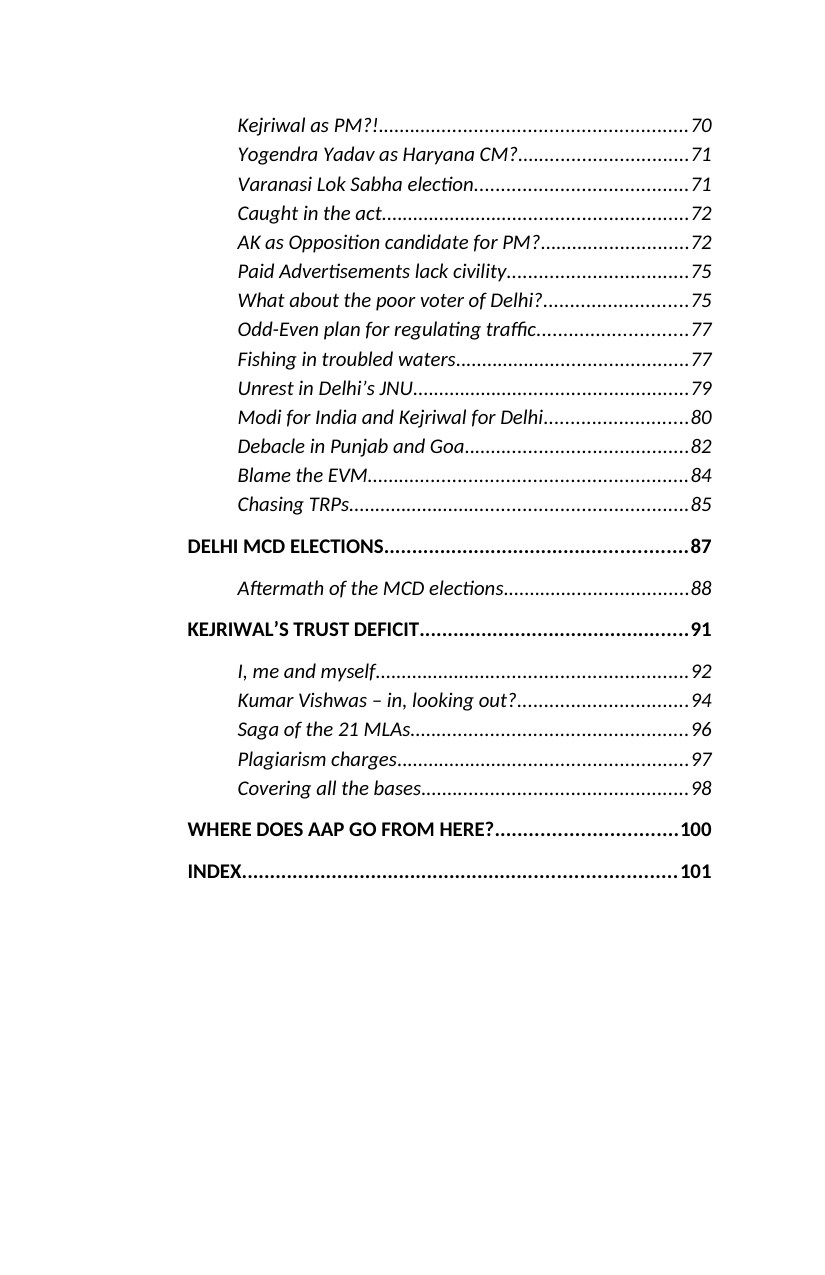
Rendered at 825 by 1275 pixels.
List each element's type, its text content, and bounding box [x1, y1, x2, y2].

text Chasing TRPs 85 [162, 492, 712, 517]
text Where does AAP go from here? 100 [112, 817, 712, 842]
text Kumar Vishwas – in, looking out? 94 [162, 687, 712, 713]
text Varanasi Lok Sabha election 71 [162, 171, 712, 196]
text INDEX 101 [112, 858, 712, 884]
text Debacle in Punjab and Goa 82 [162, 433, 712, 459]
text Unrest in Delhi’s JNU 79 [162, 375, 712, 400]
text Paid Advertisements lack civility 75 [162, 258, 712, 284]
text Blame the EVM 84 [162, 462, 712, 488]
text Kejriwal’s trust deficit 91 [112, 617, 712, 642]
text Fishing in troubled waters 77 [162, 346, 712, 371]
text AK as Opposition candidate for PM? 72 [162, 229, 712, 254]
text Saga of the 21 MLAs 96 [162, 717, 712, 742]
text Aftermath of the MCD elections 88 [162, 575, 712, 600]
text Odd-Even plan for regulating traffic 77 [162, 317, 712, 342]
text I, me and myself 92 [162, 658, 712, 684]
text Plagiarism charges 97 [162, 746, 712, 771]
text Modi for India and Kejriwal for Delhi 80 [162, 404, 712, 429]
text Kejriwal as PM?! 70 [162, 112, 712, 138]
text Covering all the bases 98 [162, 775, 712, 800]
text What about the poor voter of Delhi? 75 [162, 287, 712, 313]
text Caught in the act 72 [162, 200, 712, 225]
text Delhi MCD elections 87 [112, 533, 712, 559]
text Yogendra Yadav as Haryana CM? 71 [162, 142, 712, 167]
